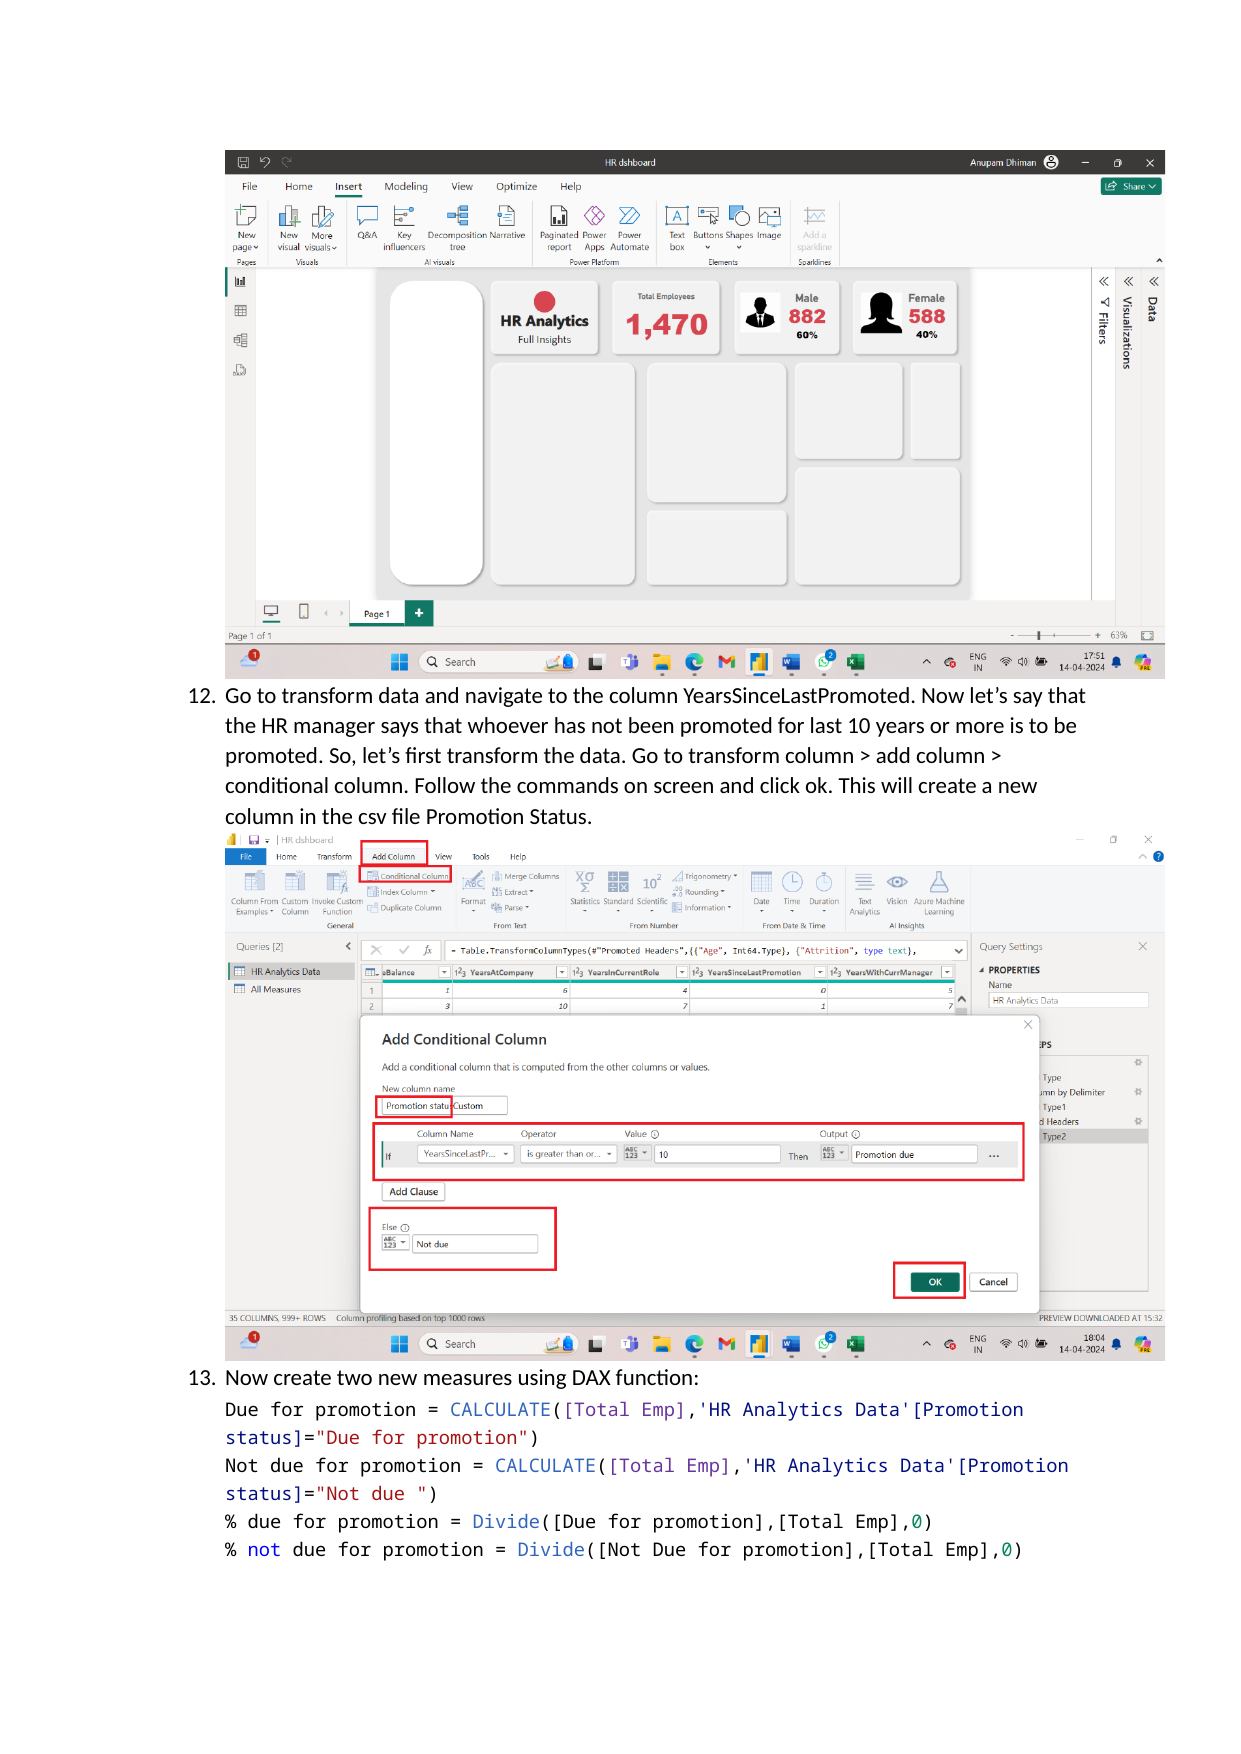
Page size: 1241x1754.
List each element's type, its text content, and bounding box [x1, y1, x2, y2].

list Go to transform data and navigate to the column YearsSinceLastPromoted. Now let’s say that the HR manager says that whoever has not been promoted for last 10 years or more is to be promoted. So, let’s first transform the data. Go to transform column > add column > conditional column. Follow the commands on screen and click ok. This will create a new column in the csv file Promotion Status. [187, 681, 1090, 830]
text % due for promotion = Divide([Due for promotion],[Total Emp],0) [150, 1506, 1090, 1534]
list Now create two new measures using DAX function: [187, 1363, 1090, 1391]
text % not due for promotion = Divide([Not Due for promotion],[Total Emp],0) [150, 1534, 1090, 1562]
list Due for promotion = CALCULATE([Total Emp],'HR Analytics Data'[Promotion status]="Due for promotion") [225, 1393, 1090, 1449]
picture [225, 150, 1166, 679]
picture [225, 832, 1166, 1361]
list Not due for promotion = CALCULATE([Total Emp],'HR Analytics Data'[Promotion status]="Not due ") [225, 1449, 1090, 1506]
